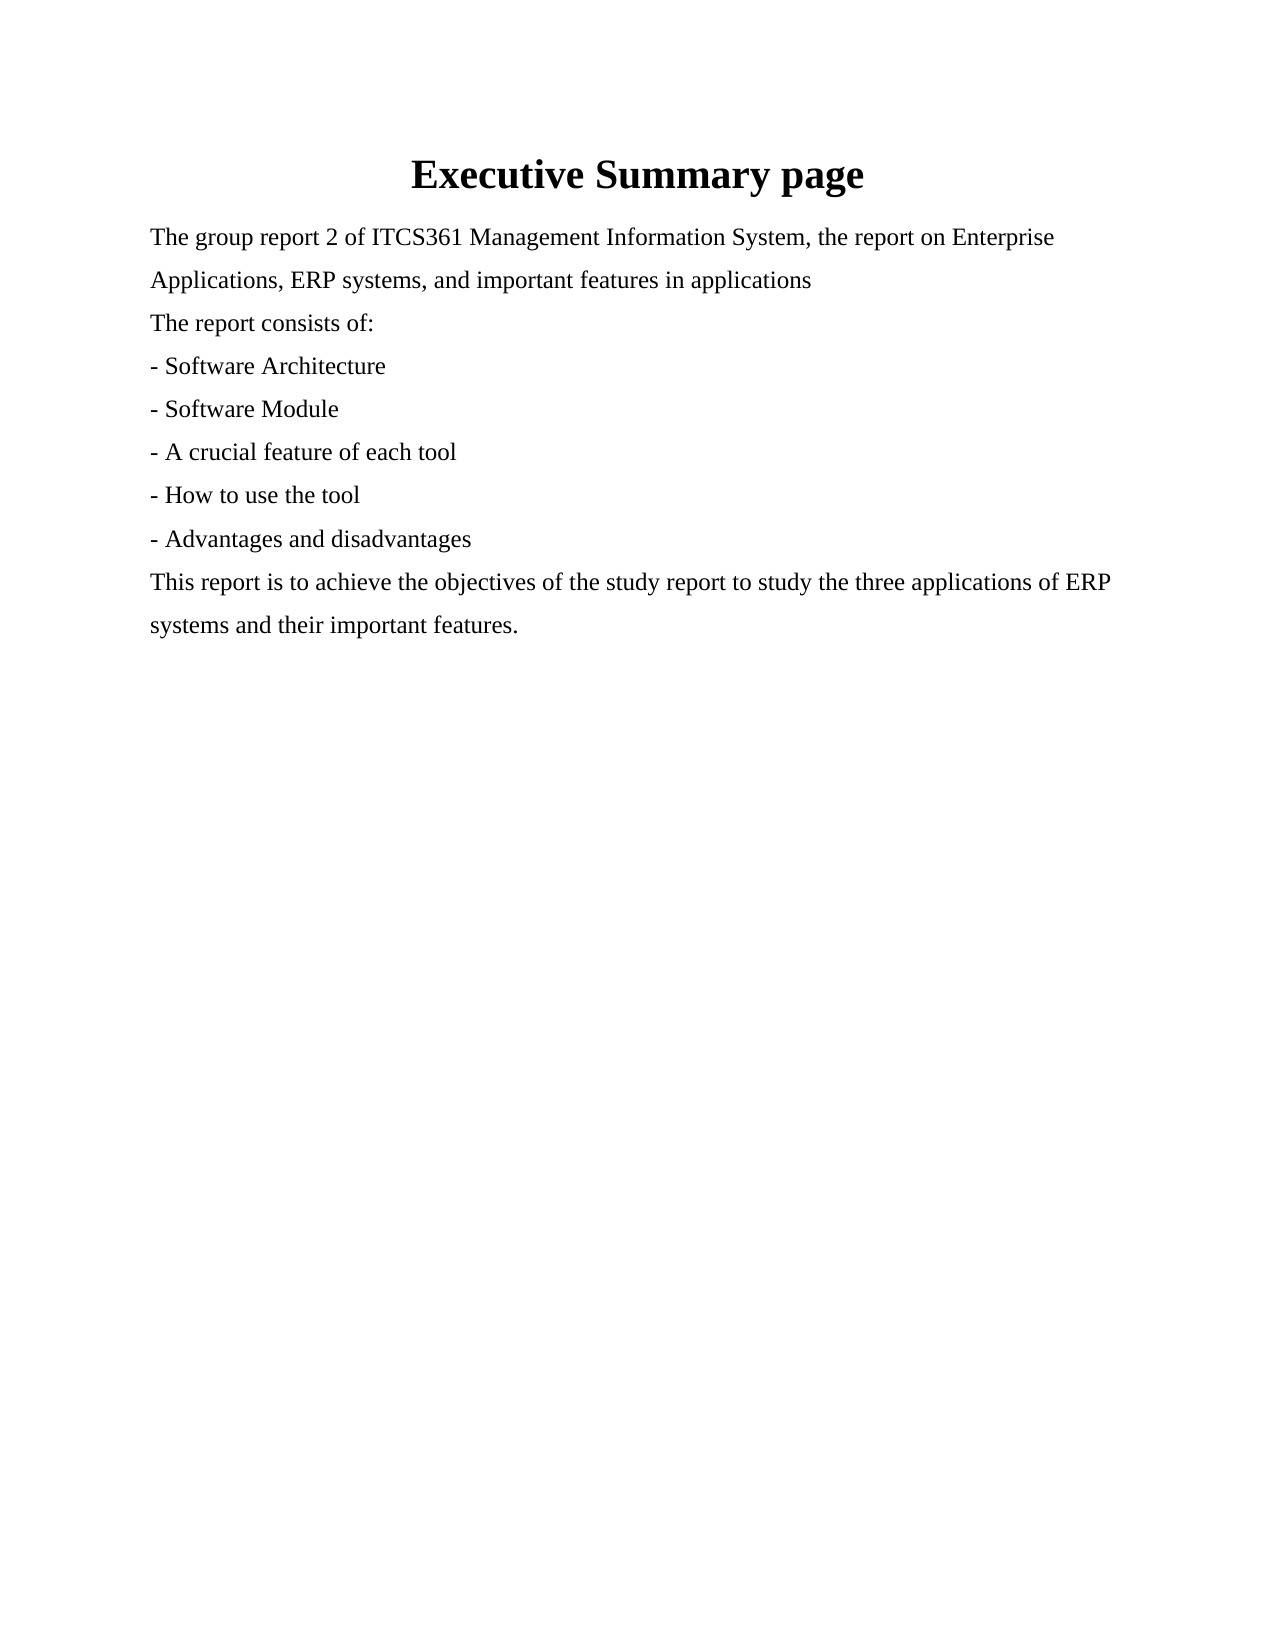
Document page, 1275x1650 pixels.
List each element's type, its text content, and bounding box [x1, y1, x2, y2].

text The group report 2 of ITCS361 Management Information System, the report on Enterprise Applications, ERP systems, and important features in applications The report consists of: - Software Architecture - Software Module - A crucial feature of each tool - How to use the tool - Advantages and disadvantages This report is to achieve the objectives of the study report to study the three applications of ERP systems and their important features. [150, 222, 1125, 639]
subtitle Executive Summary page [150, 150, 1125, 198]
